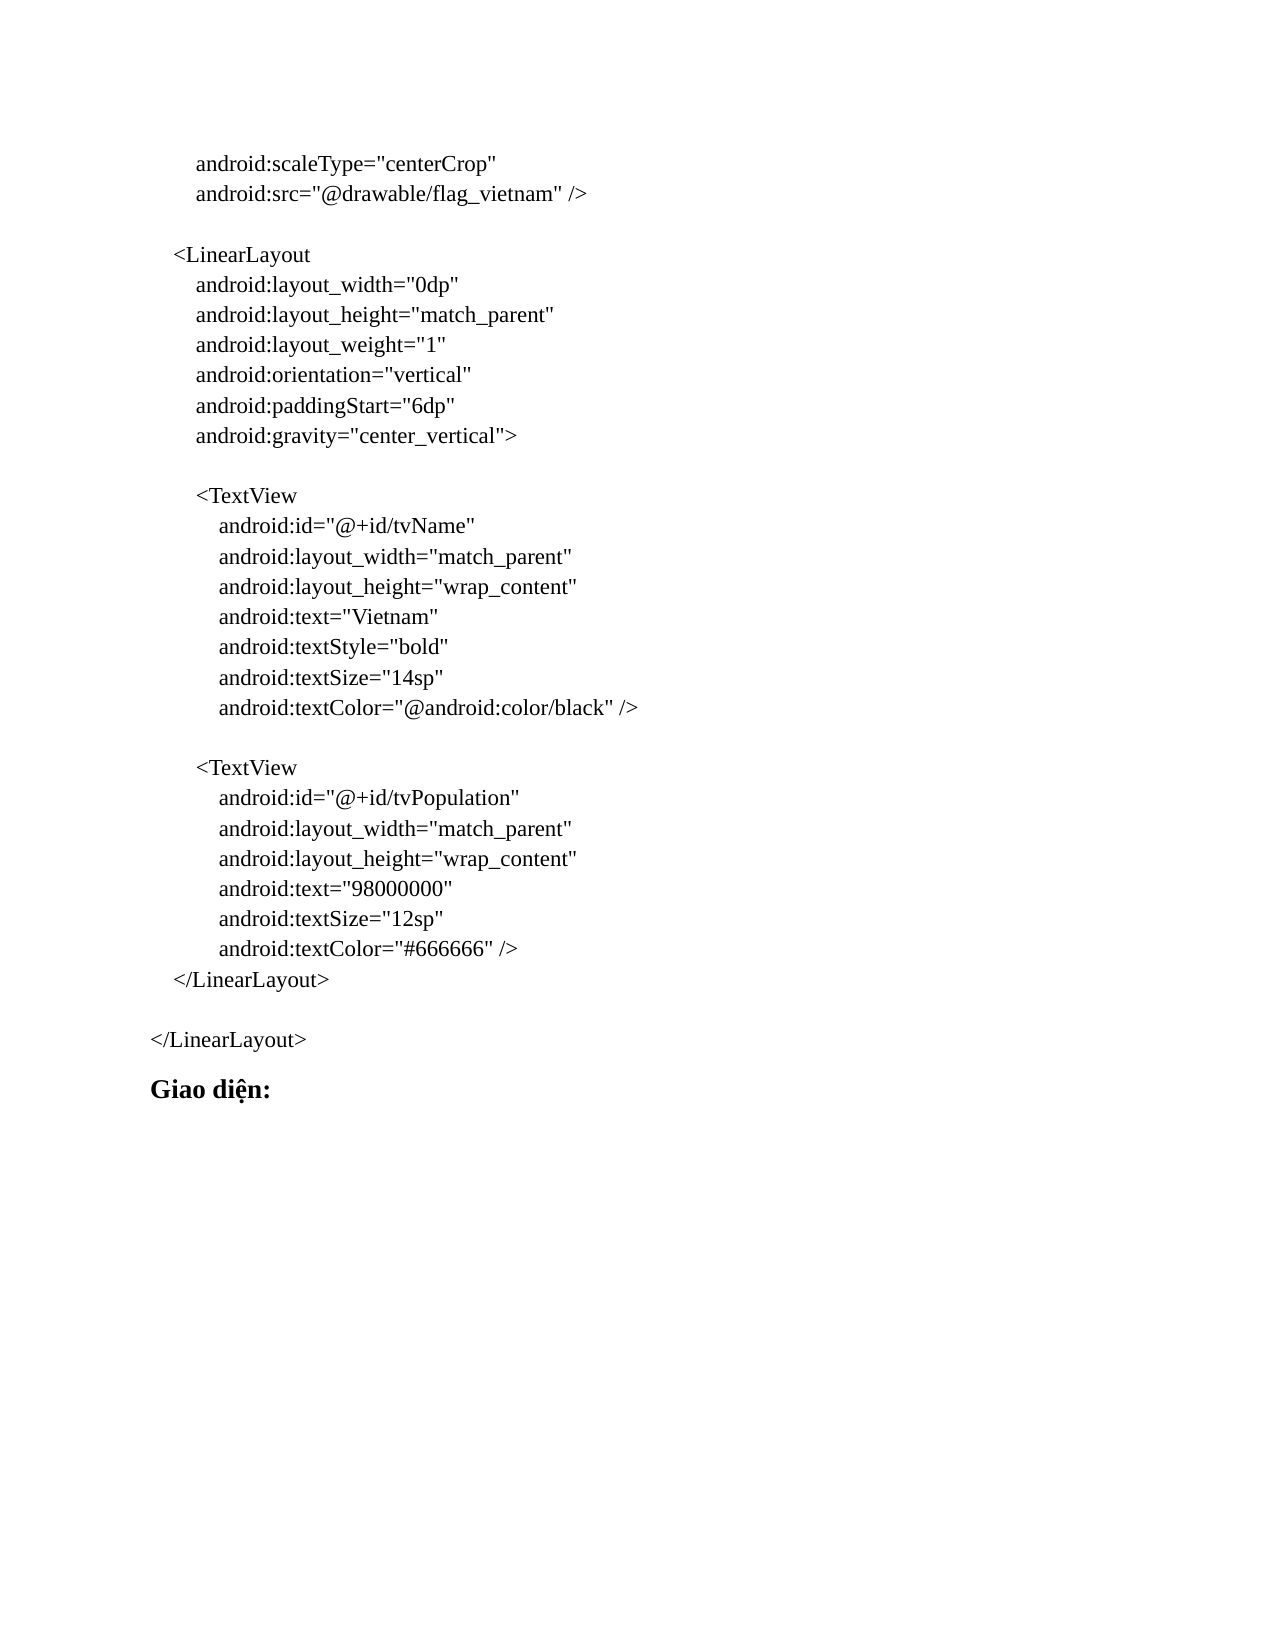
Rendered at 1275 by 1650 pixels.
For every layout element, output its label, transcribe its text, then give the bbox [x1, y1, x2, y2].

text Giao diện: [150, 1073, 1125, 1104]
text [150, 150, 1125, 1052]
